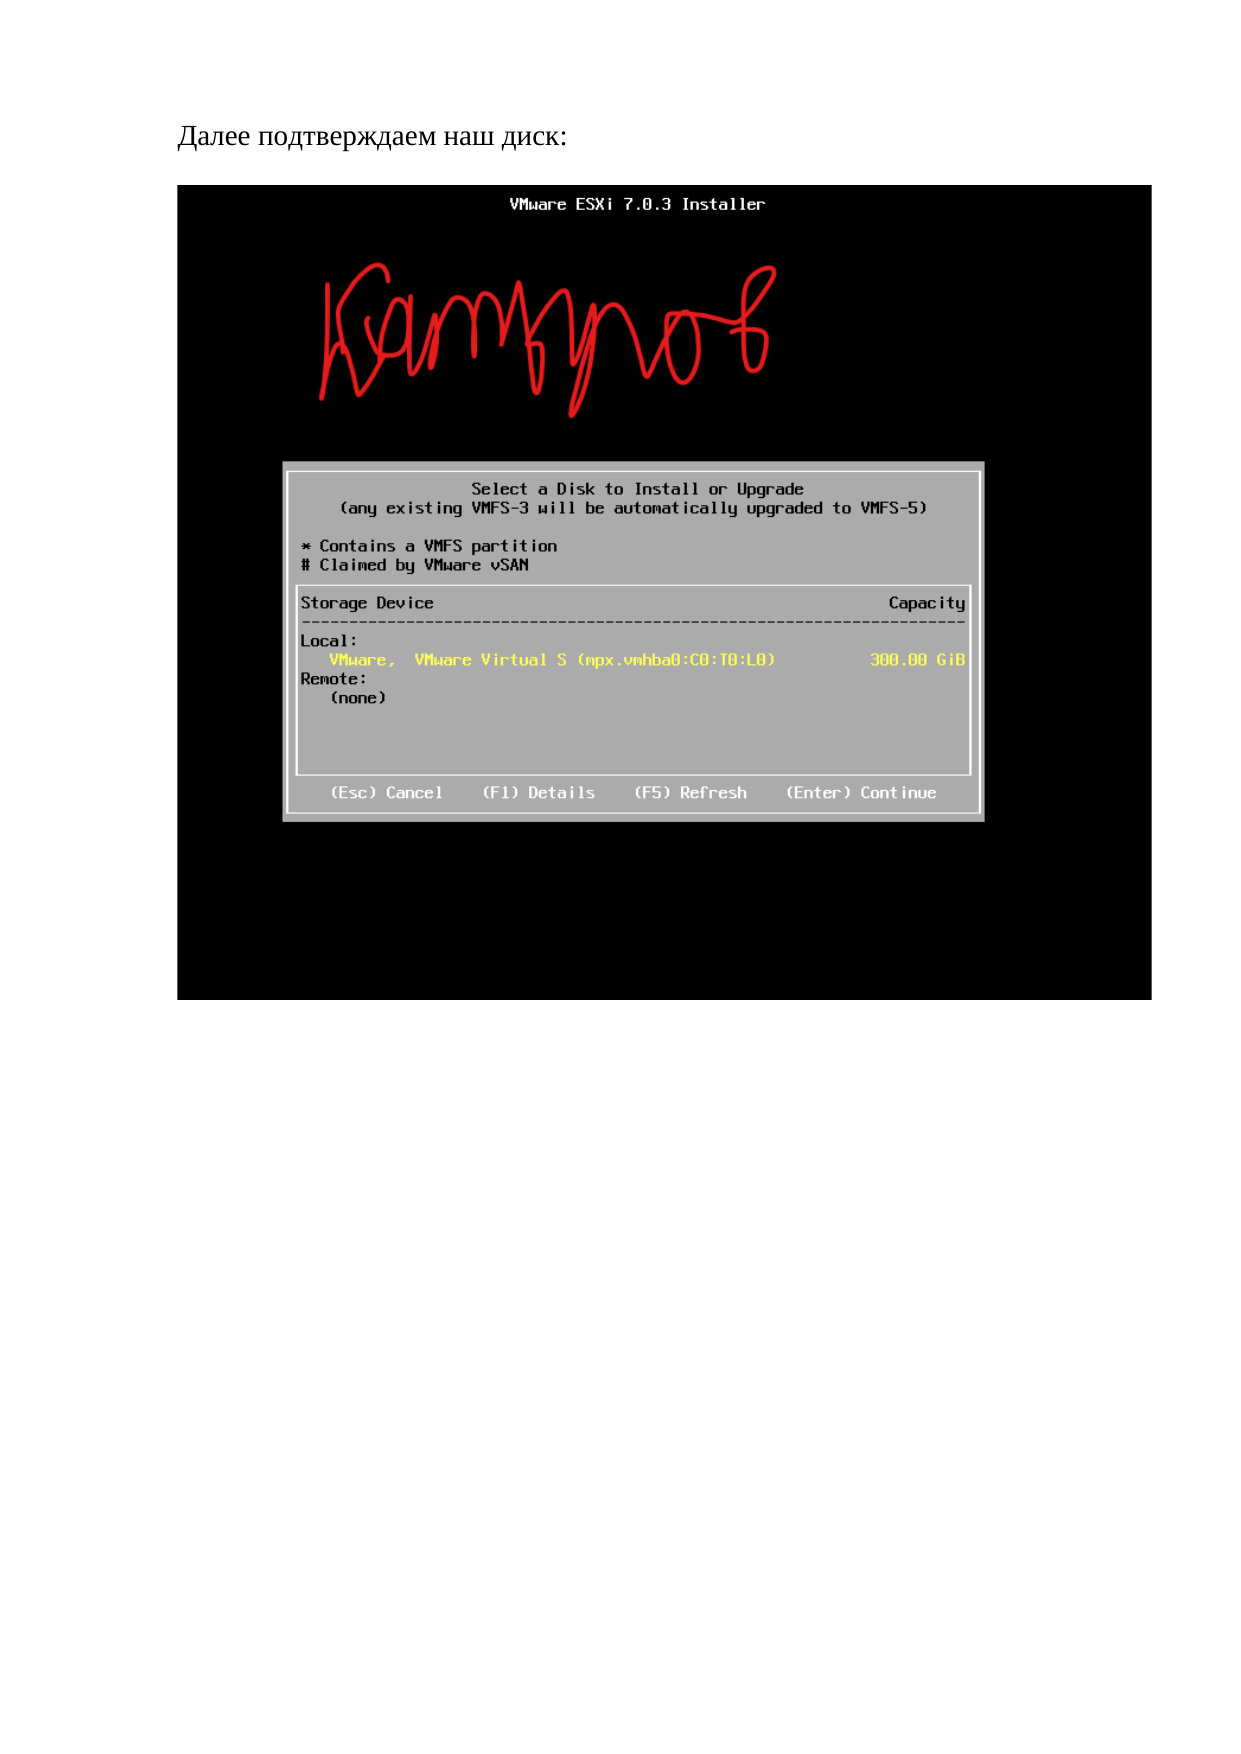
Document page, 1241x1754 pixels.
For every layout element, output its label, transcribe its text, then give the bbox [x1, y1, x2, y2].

text Далее подтверждаем наш диск: [177, 118, 1152, 152]
picture [177, 185, 1152, 1000]
